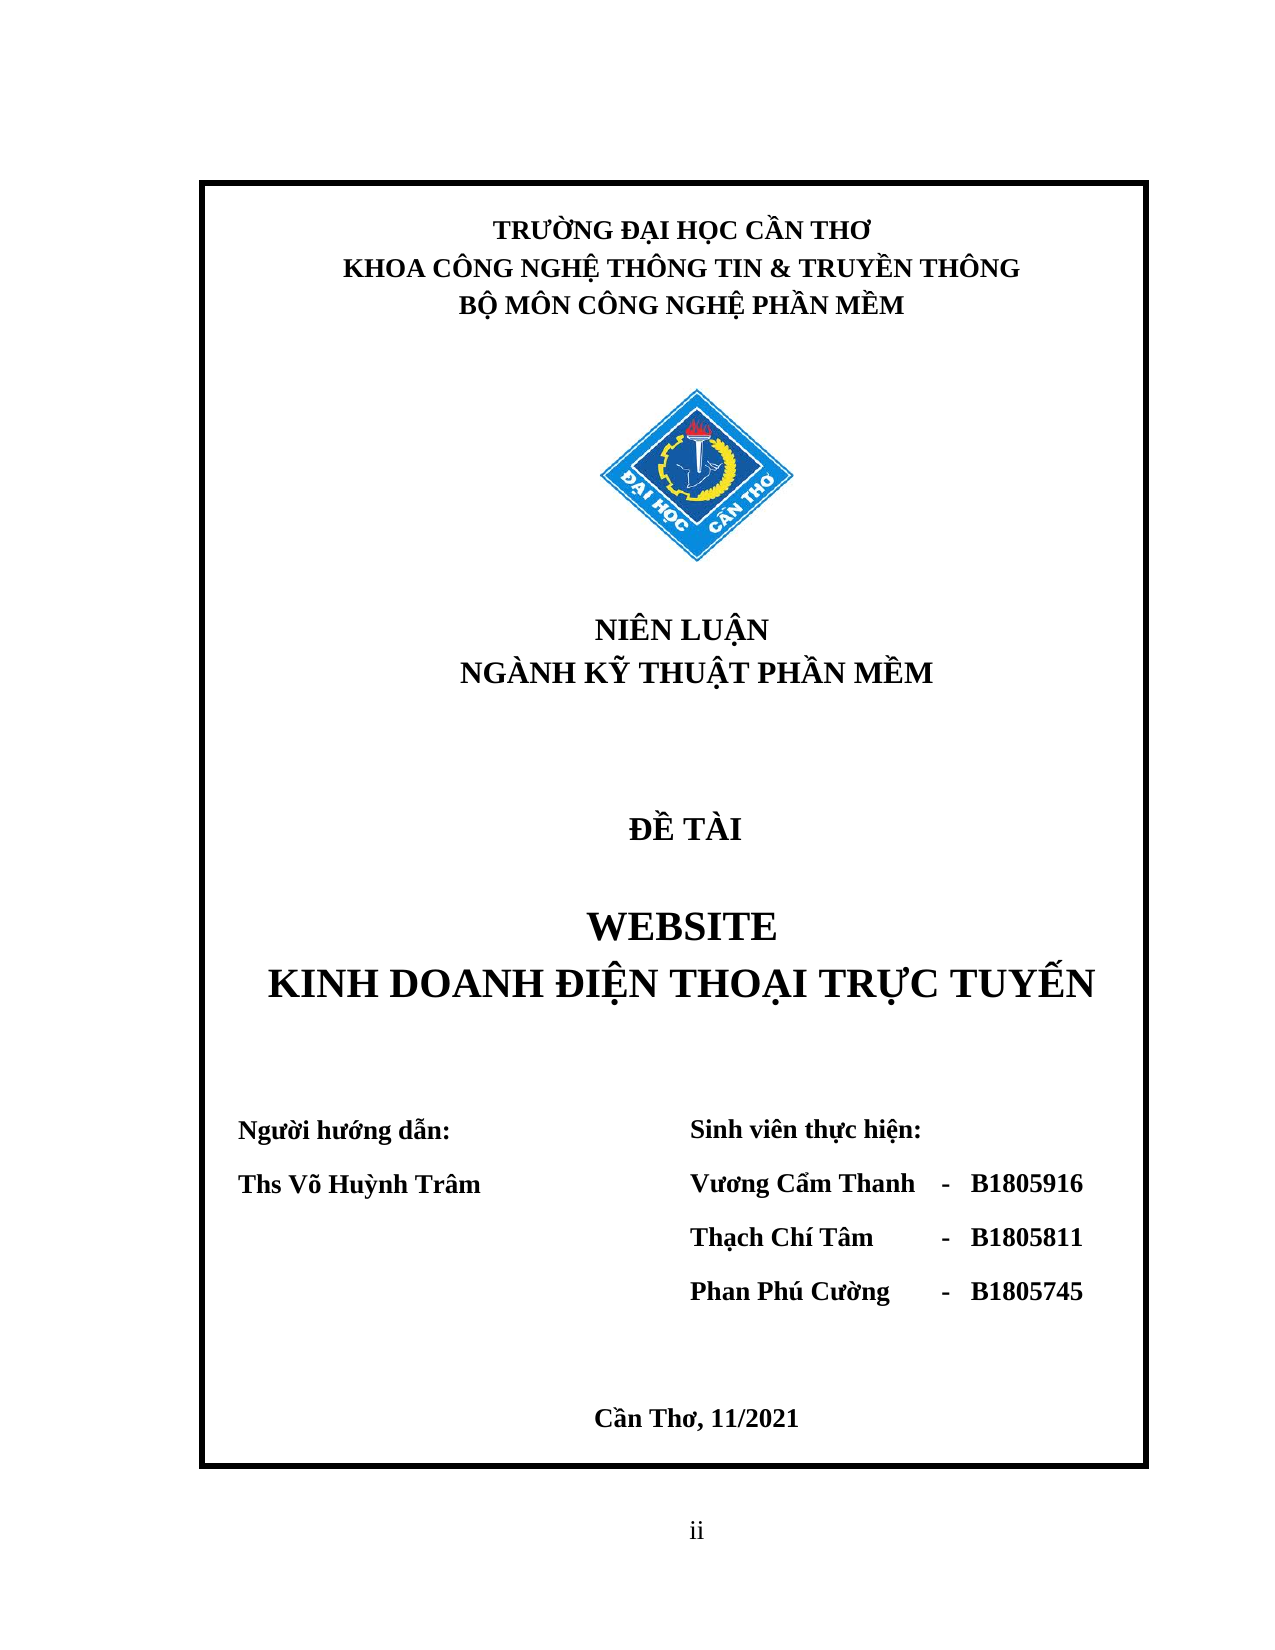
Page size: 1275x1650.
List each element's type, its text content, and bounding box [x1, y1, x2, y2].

text Cần Thơ, 11/2021 [207, 1402, 1157, 1433]
text TRƯỜNG ĐẠI HỌC CẦN THƠ [207, 214, 1157, 246]
text WEBSITE [207, 901, 1157, 949]
text NGÀNH KỸ THUẬT PHẦN MỀM [207, 654, 1157, 690]
text KHOA CÔNG NGHỆ THÔNG TIN & TRUYỀN THÔNG [207, 252, 1157, 283]
picture [599, 388, 794, 562]
text ĐỀ TÀI [207, 809, 1157, 848]
text KINH DOANH ĐIỆN THOẠI TRỰC TUYẾN [207, 959, 1157, 1007]
text BỘ MÔN CÔNG NGHỆ PHẦN MỀM [207, 289, 1157, 320]
text NIÊN LUẬN [207, 611, 1157, 647]
